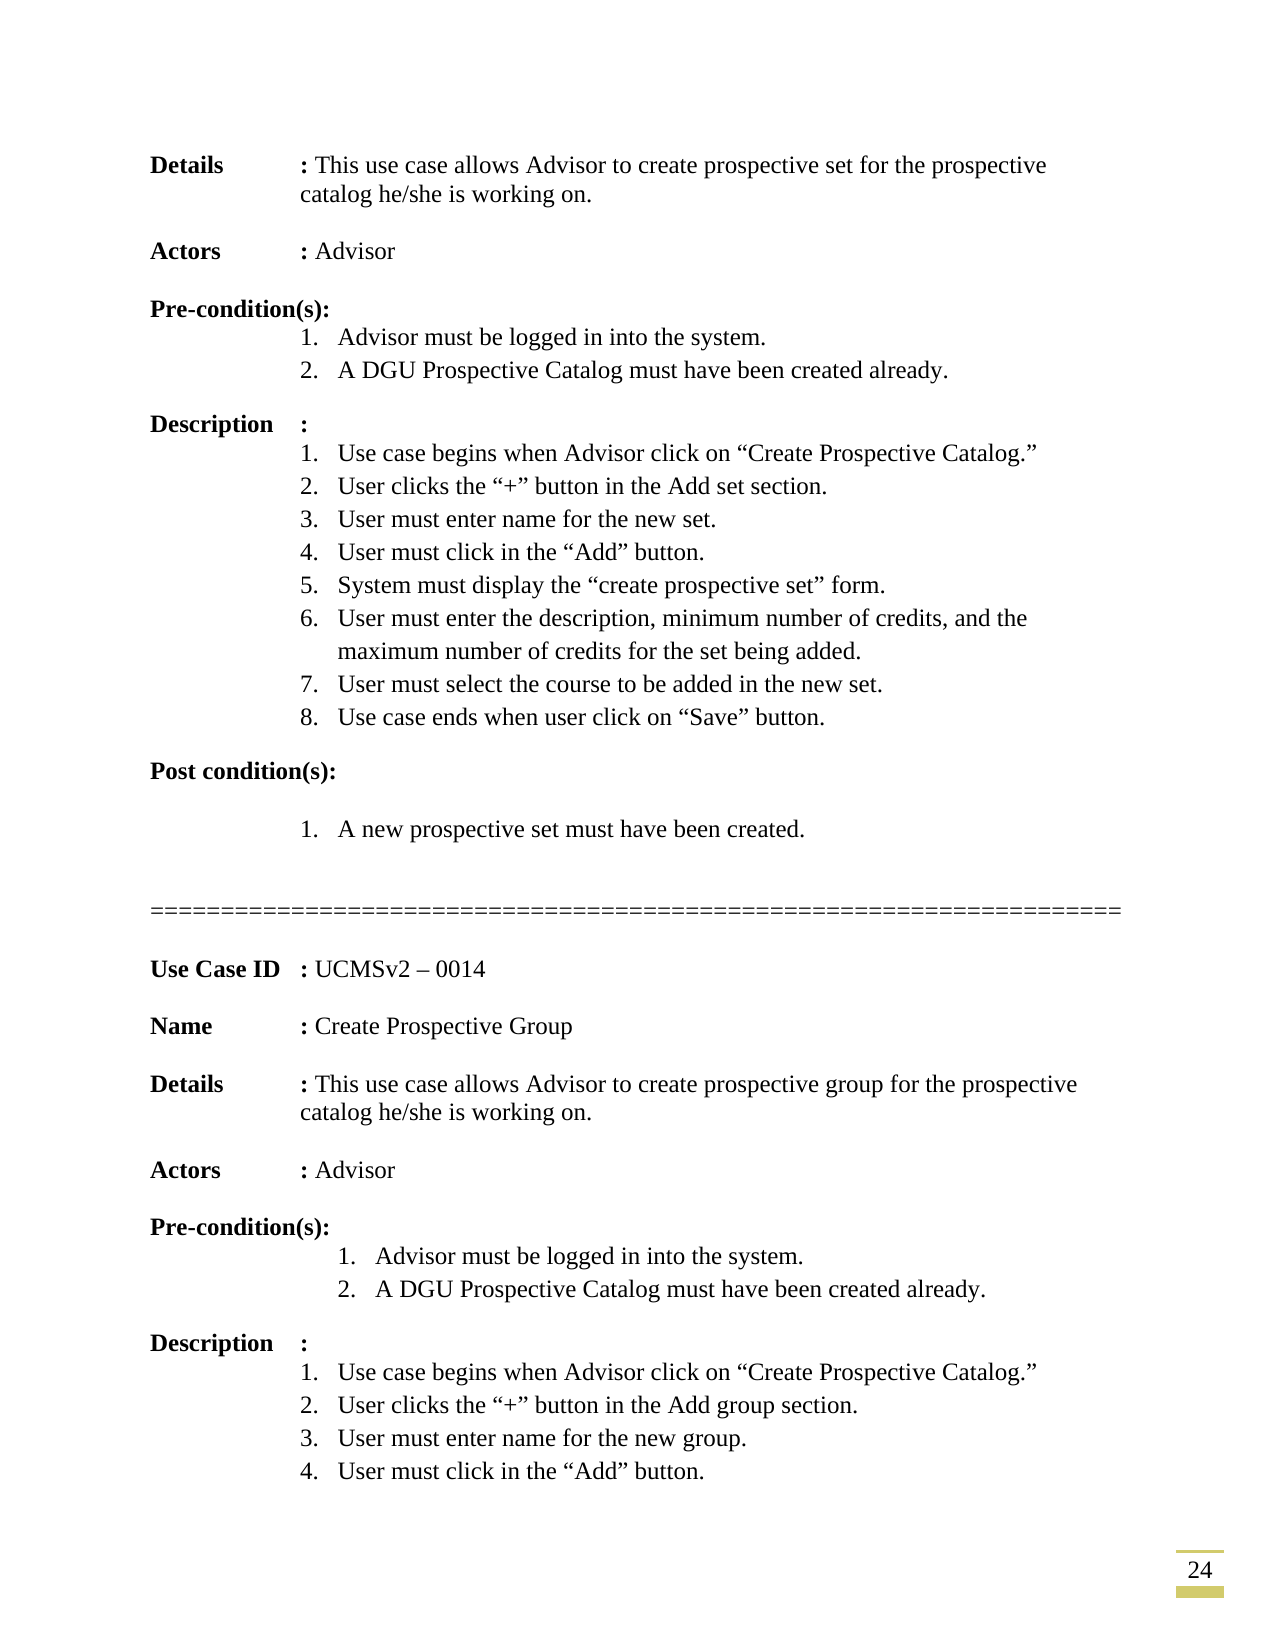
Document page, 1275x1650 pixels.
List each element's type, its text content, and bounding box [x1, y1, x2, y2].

text Details : This use case allows Advisor to create prospective set for the prospective catalog he/she is working on. [150, 150, 1125, 207]
list A DGU Prospective Catalog must have been created already. [337, 1274, 1125, 1303]
text ===================================================================== [150, 896, 1125, 925]
text Actors : Advisor [150, 1155, 1125, 1184]
list User clicks the “+” button in the Add group section. [300, 1390, 1125, 1419]
list A new prospective set must have been created. [300, 814, 1125, 842]
list Advisor must be logged in into the system. [300, 322, 1125, 351]
list User must enter the description, minimum number of credits, and the maximum number of credits for the set being added. [300, 603, 1125, 665]
text Details : This use case allows Advisor to create prospective group for the prospective catalog he/she is working on. [150, 1069, 1125, 1126]
text Post condition(s): [150, 756, 1125, 785]
list Advisor must be logged in into the system. [337, 1241, 1125, 1270]
list User must click in the “Add” button. [300, 1456, 1125, 1485]
text Description : [150, 1328, 1125, 1357]
text Description : [150, 409, 1125, 438]
text Use Case ID : UCMSv2 – 0014 [150, 954, 1125, 982]
list A DGU Prospective Catalog must have been created already. [300, 356, 1125, 384]
text Name : Create Prospective Group [150, 1011, 1125, 1040]
text Pre-condition(s): [150, 294, 1125, 322]
list User must select the course to be added in the new set. [300, 669, 1125, 698]
text Actors : Advisor [150, 236, 1125, 265]
list Use case ends when user click on “Save” button. [300, 702, 1125, 731]
list User must click in the “Add” button. [300, 537, 1125, 566]
list User must enter name for the new group. [300, 1423, 1125, 1452]
list Use case begins when Advisor click on “Create Prospective Catalog.” [300, 438, 1125, 467]
list System must display the “create prospective set” form. [300, 570, 1125, 599]
list User clicks the “+” button in the Add set section. [300, 471, 1125, 500]
text Pre-condition(s): [150, 1212, 1125, 1241]
list Use case begins when Advisor click on “Create Prospective Catalog.” [300, 1357, 1125, 1386]
list User must enter name for the new set. [300, 504, 1125, 533]
